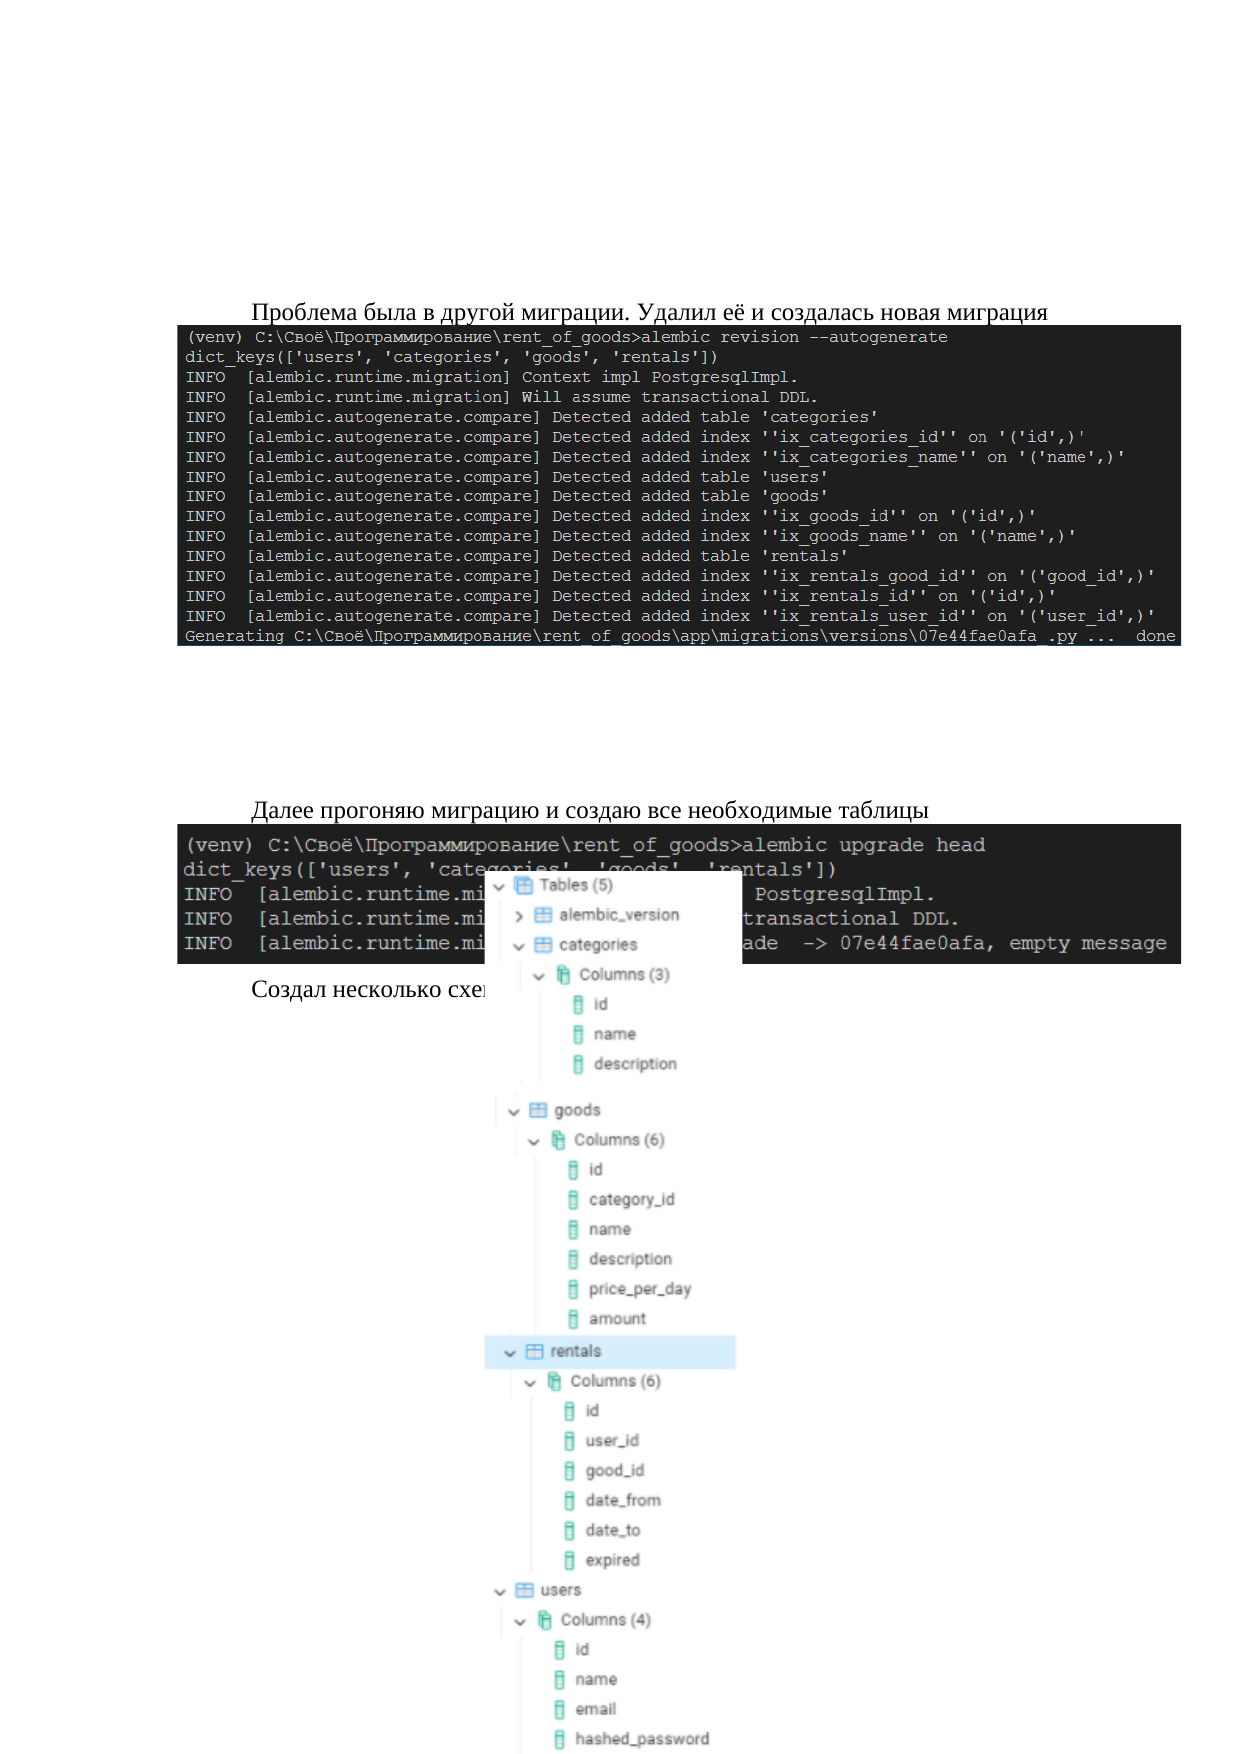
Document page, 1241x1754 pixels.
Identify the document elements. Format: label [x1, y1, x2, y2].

picture [177, 824, 1182, 1754]
picture [177, 325, 1182, 646]
